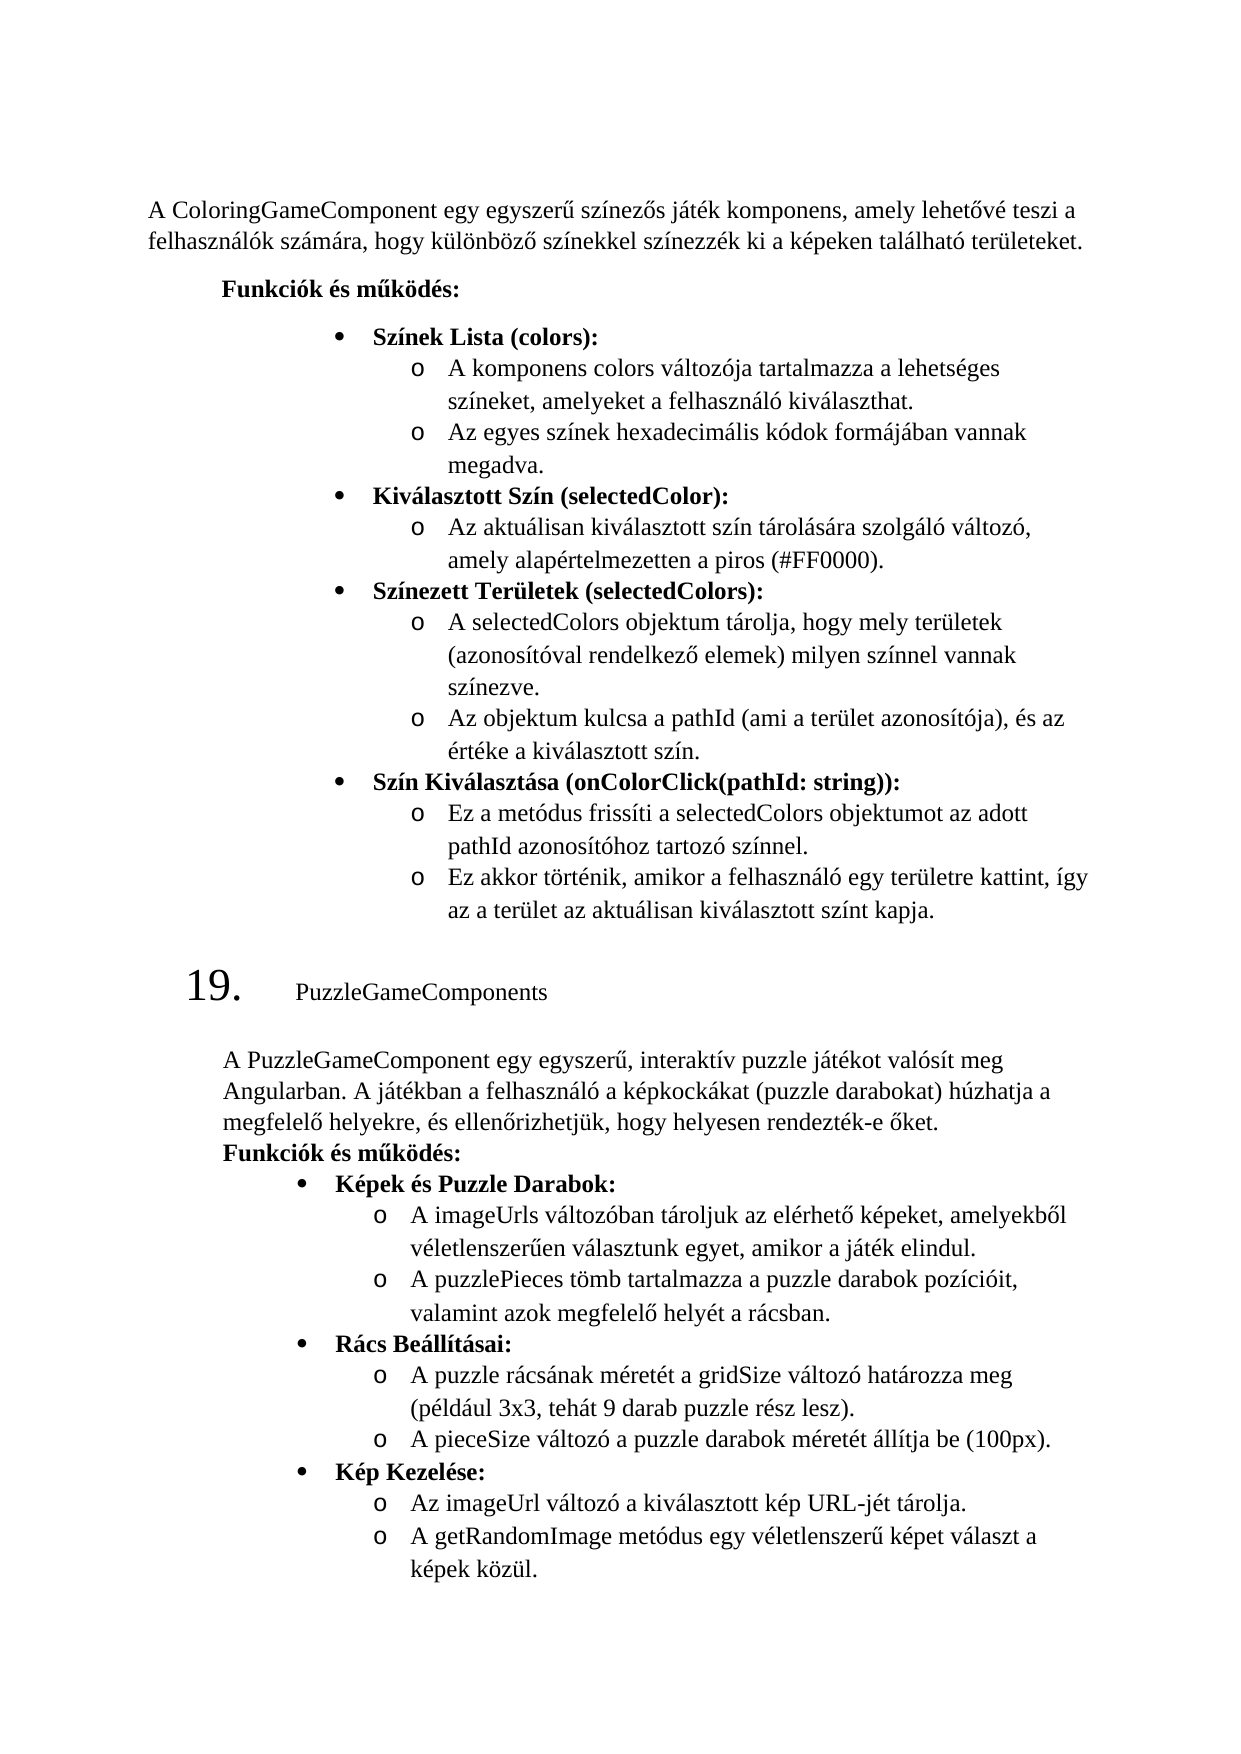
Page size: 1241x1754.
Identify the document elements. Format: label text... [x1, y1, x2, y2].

text Funkciók és működés: [148, 274, 1093, 303]
list Az objektum kulcsa a pathId (ami a terület azonosítója), és az értéke a kiválasztott szín. [410, 703, 1093, 764]
list A selectedColors objektum tárolja, hogy mely területek (azonosítóval rendelkező elemek) milyen színnel vannak színezve. [410, 607, 1093, 700]
list Ez a metódus frissíti a selectedColors objektumot az adott pathId azonosítóhoz tartozó színnel. [410, 798, 1093, 860]
list Kiválasztott Szín (selectedColor): [335, 481, 1093, 510]
list PuzzleGameComponents [185, 957, 1093, 1010]
list Képek és Puzzle Darabok: [298, 1169, 1093, 1198]
list A pieceSize változó a puzzle darabok méretét állítja be (100px). [373, 1424, 1093, 1455]
list Ez akkor történik, amikor a felhasználó egy területre kattint, így az a terület az aktuálisan kiválasztott színt kapja. [410, 862, 1093, 924]
list Rács Beállításai: [298, 1329, 1093, 1357]
list Színezett Területek (selectedColors): [335, 576, 1093, 605]
list Az egyes színek hexadecimális kódok formájában vannak megadva. [410, 417, 1093, 479]
list Az imageUrl változó a kiválasztott kép URL-jét tárolja. [373, 1488, 1093, 1519]
list Kép Kezelése: [298, 1457, 1093, 1486]
list Színek Lista (colors): [335, 322, 1093, 351]
list A PuzzleGameComponent egy egyszerű, interaktív puzzle játékot valósít meg Angularban. A játékban a felhasználó a képkockákat (puzzle darabokat) húzhatja a megfelelő helyekre, és ellenőrizhetjük, hogy helyesen rendezték-e őket. [223, 1045, 1093, 1136]
list A komponens colors változója tartalmazza a lehetséges színeket, amelyeket a felhasználó kiválaszthat. [410, 353, 1093, 415]
list A puzzle rácsának méretét a gridSize változó határozza meg (például 3x3, tehát 9 darab puzzle rész lesz). [373, 1360, 1093, 1422]
list Szín Kiválasztása (onColorClick(pathId: string)): [335, 767, 1093, 796]
list Funkciók és működés: [223, 1138, 1093, 1167]
list A imageUrls változóban tároljuk az elérhető képeket, amelyekből véletlenszerűen választunk egyet, amikor a játék elindul. [373, 1200, 1093, 1262]
list A puzzlePieces tömb tartalmazza a puzzle darabok pozícióit, valamint azok megfelelő helyét a rácsban. [373, 1264, 1093, 1326]
list Az aktuálisan kiválasztott szín tárolására szolgáló változó, amely alapértelmezetten a piros (#FF0000). [410, 512, 1093, 574]
text A ColoringGameComponent egy egyszerű színezős játék komponens, amely lehetővé teszi a felhasználók számára, hogy különböző színekkel színezzék ki a képeken található területeket. [148, 195, 1093, 255]
list A getRandomImage metódus egy véletlenszerű képet választ a képek közül. [373, 1521, 1093, 1583]
